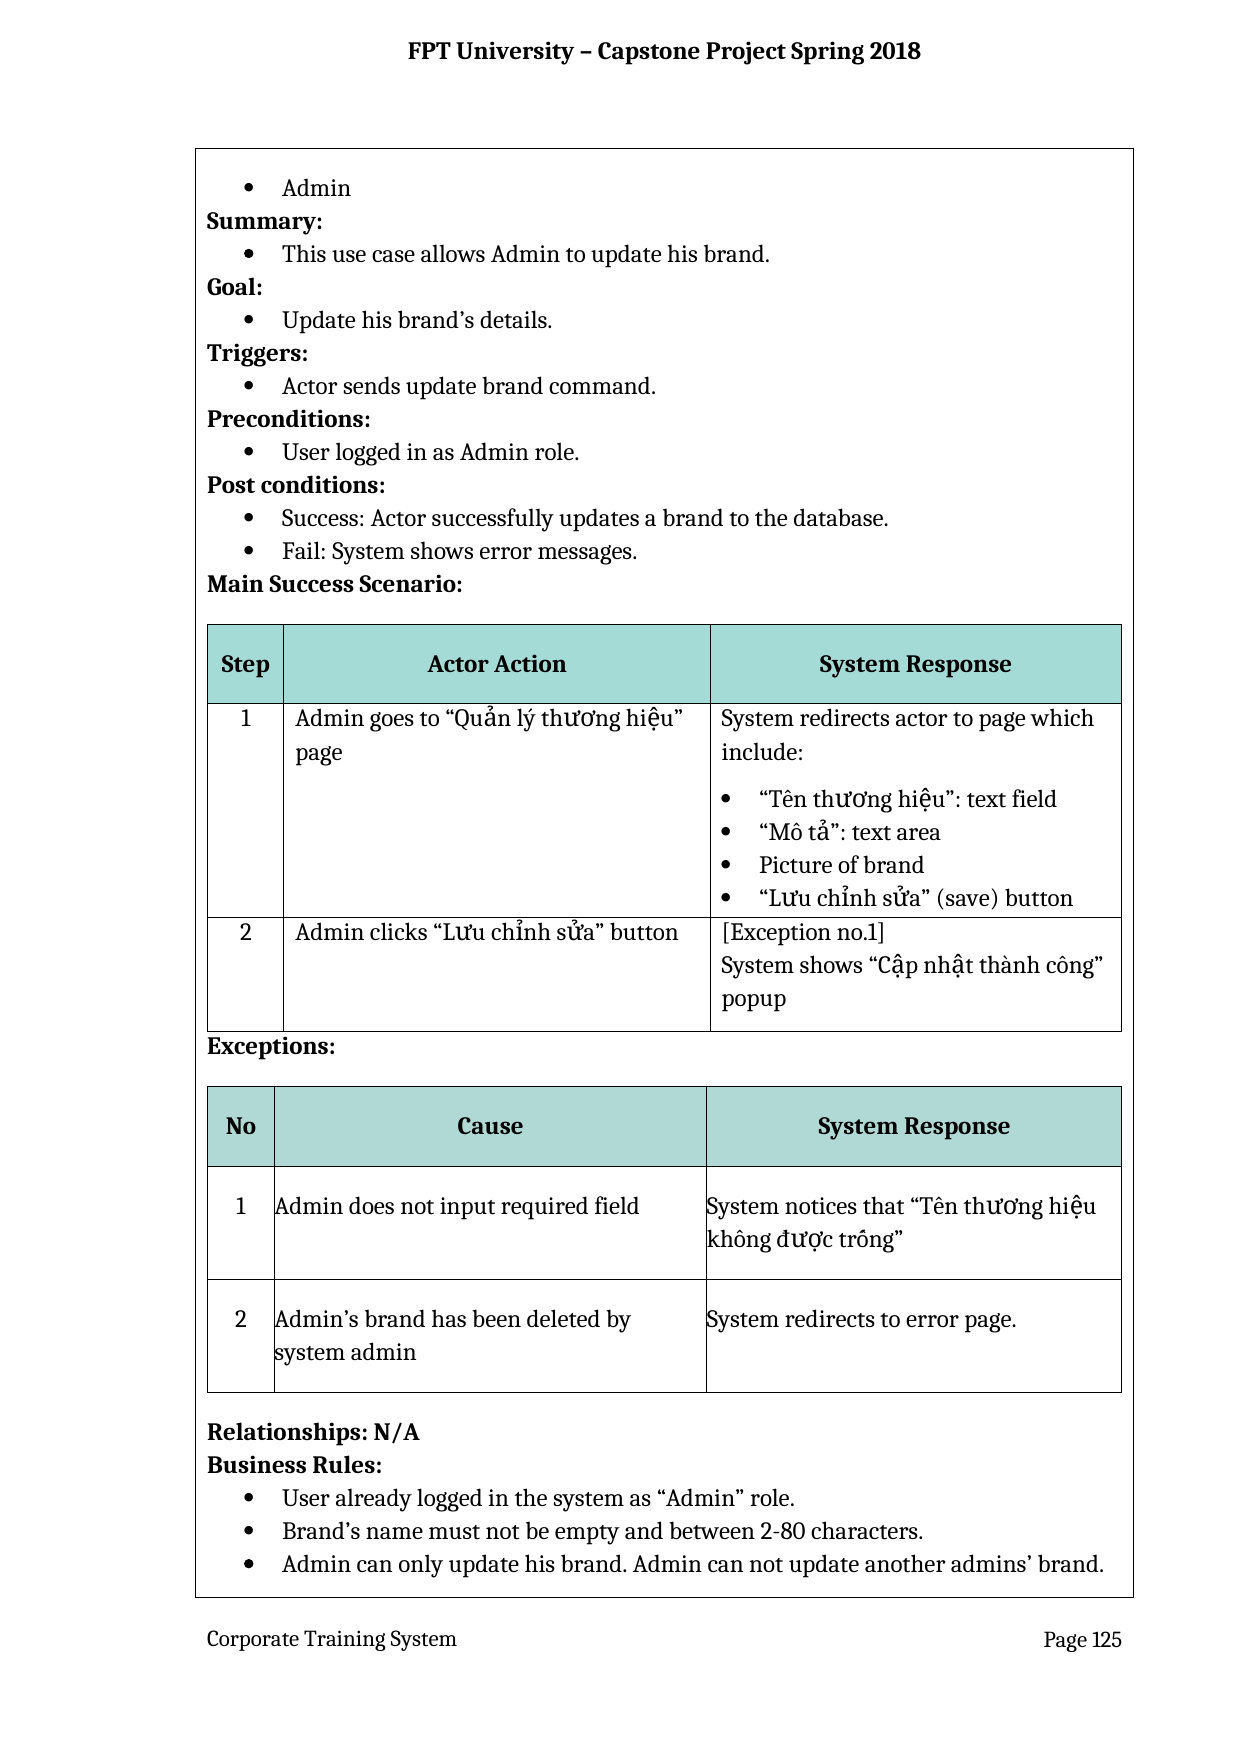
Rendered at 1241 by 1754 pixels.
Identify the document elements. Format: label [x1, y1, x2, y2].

table_cell [196, 149, 1133, 1597]
